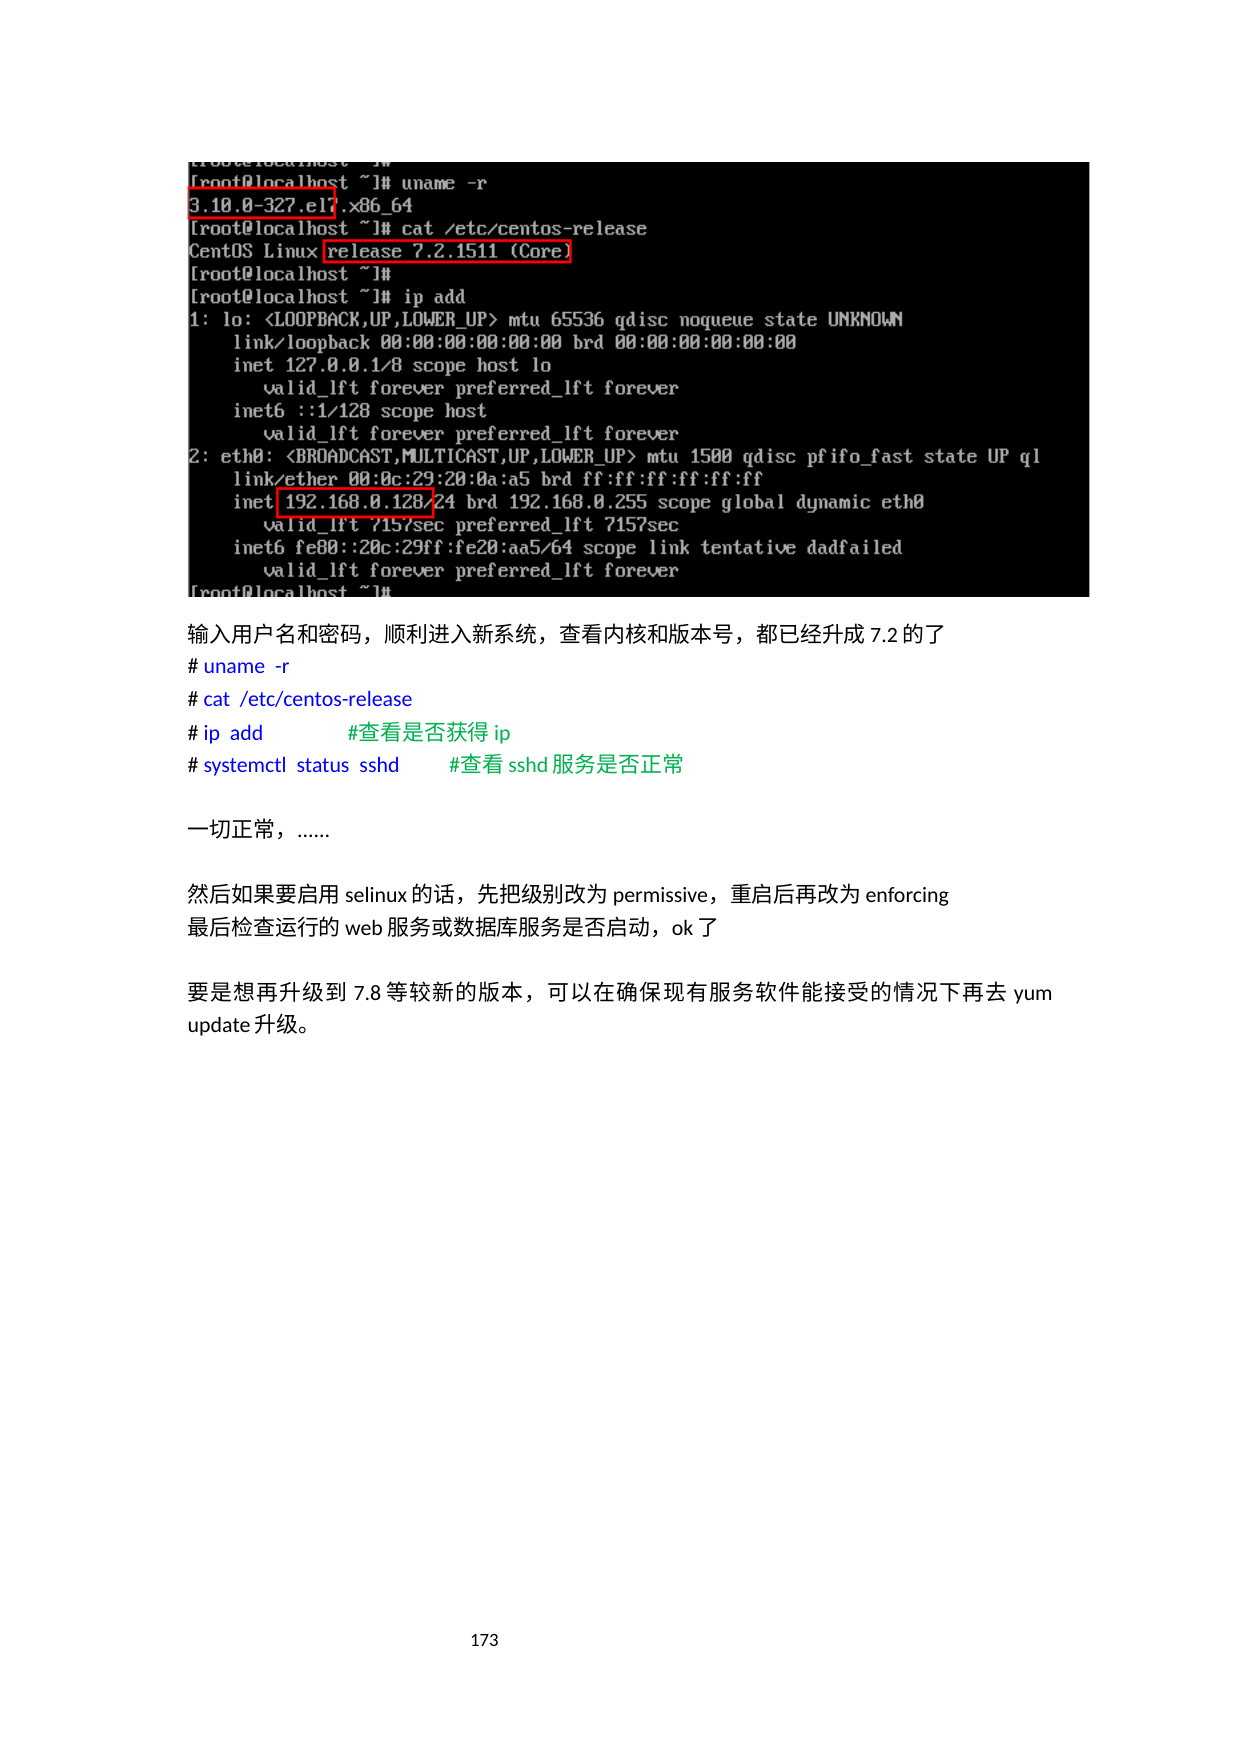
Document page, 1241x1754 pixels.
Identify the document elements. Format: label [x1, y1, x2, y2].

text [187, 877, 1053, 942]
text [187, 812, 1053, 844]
picture [187, 162, 1090, 597]
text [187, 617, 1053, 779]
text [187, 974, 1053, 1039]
